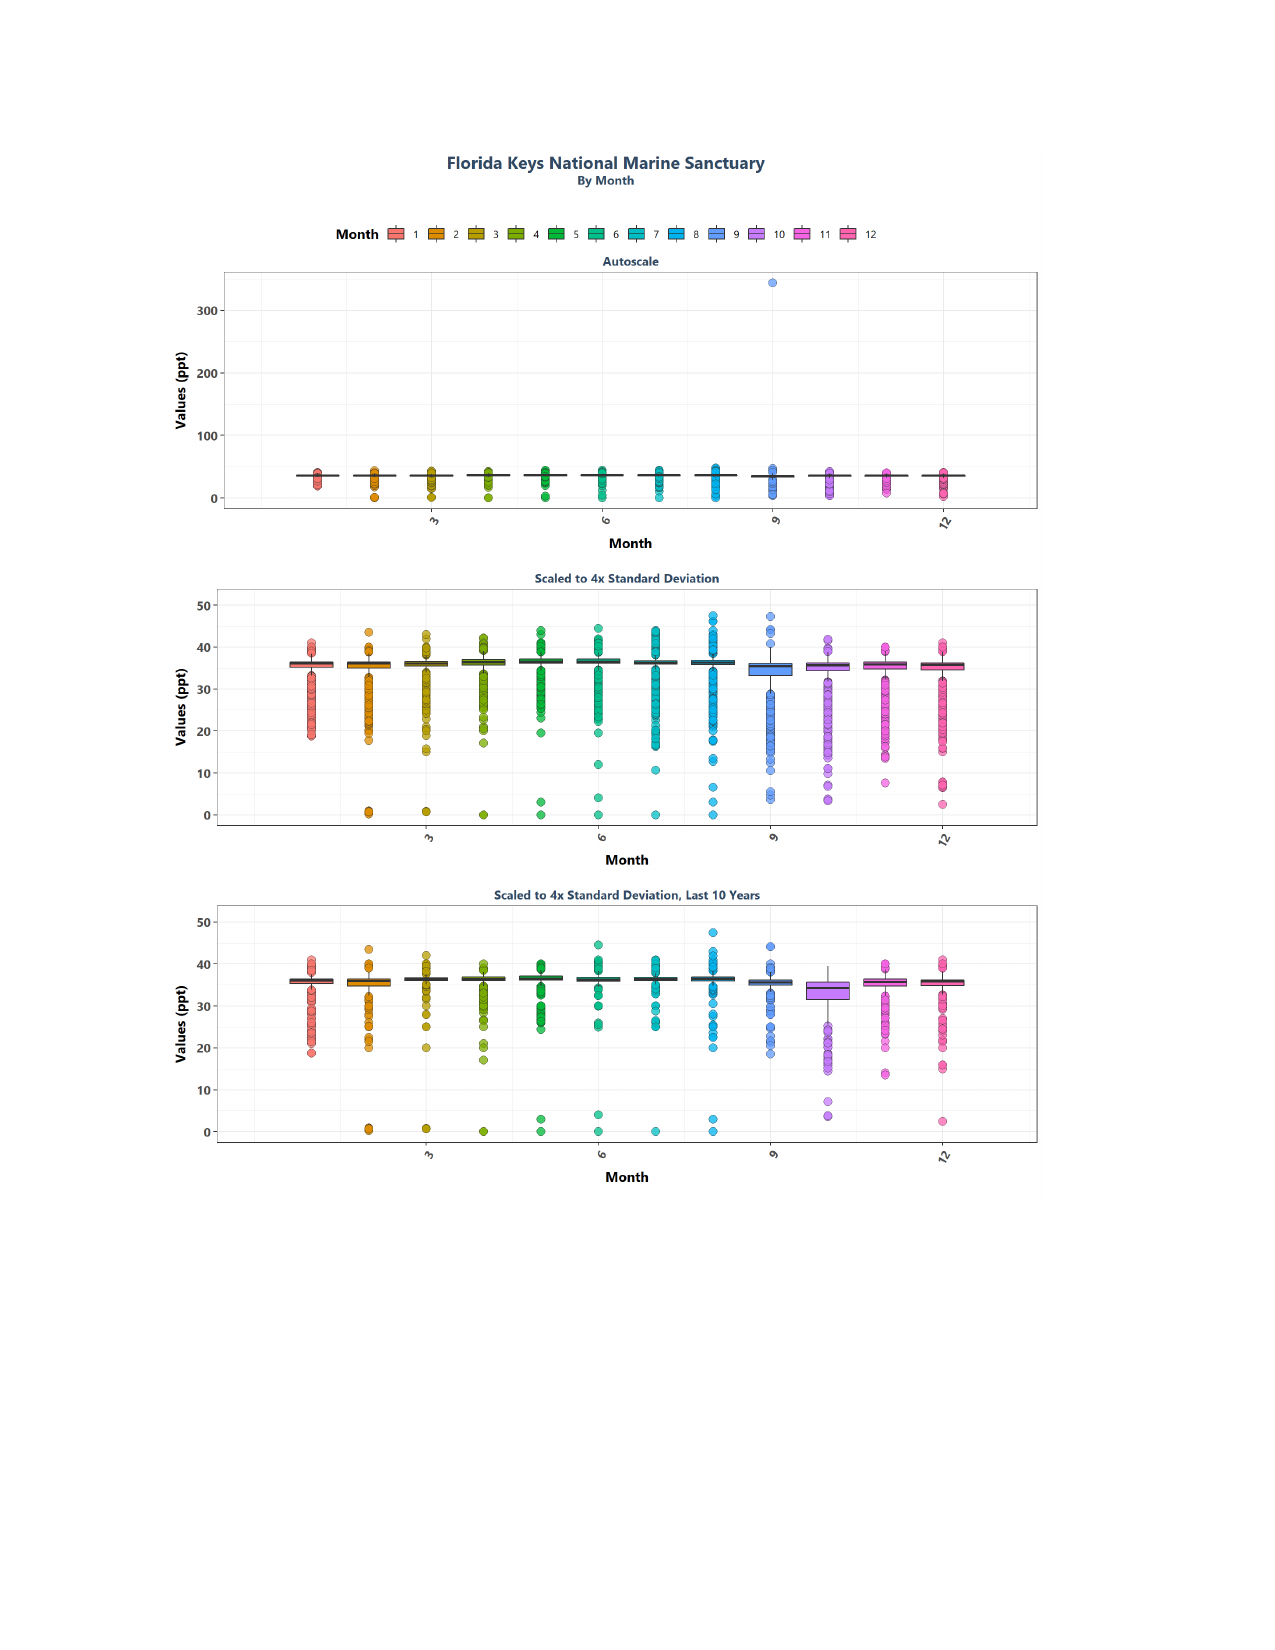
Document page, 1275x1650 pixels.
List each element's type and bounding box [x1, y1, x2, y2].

picture [168, 150, 1044, 1200]
